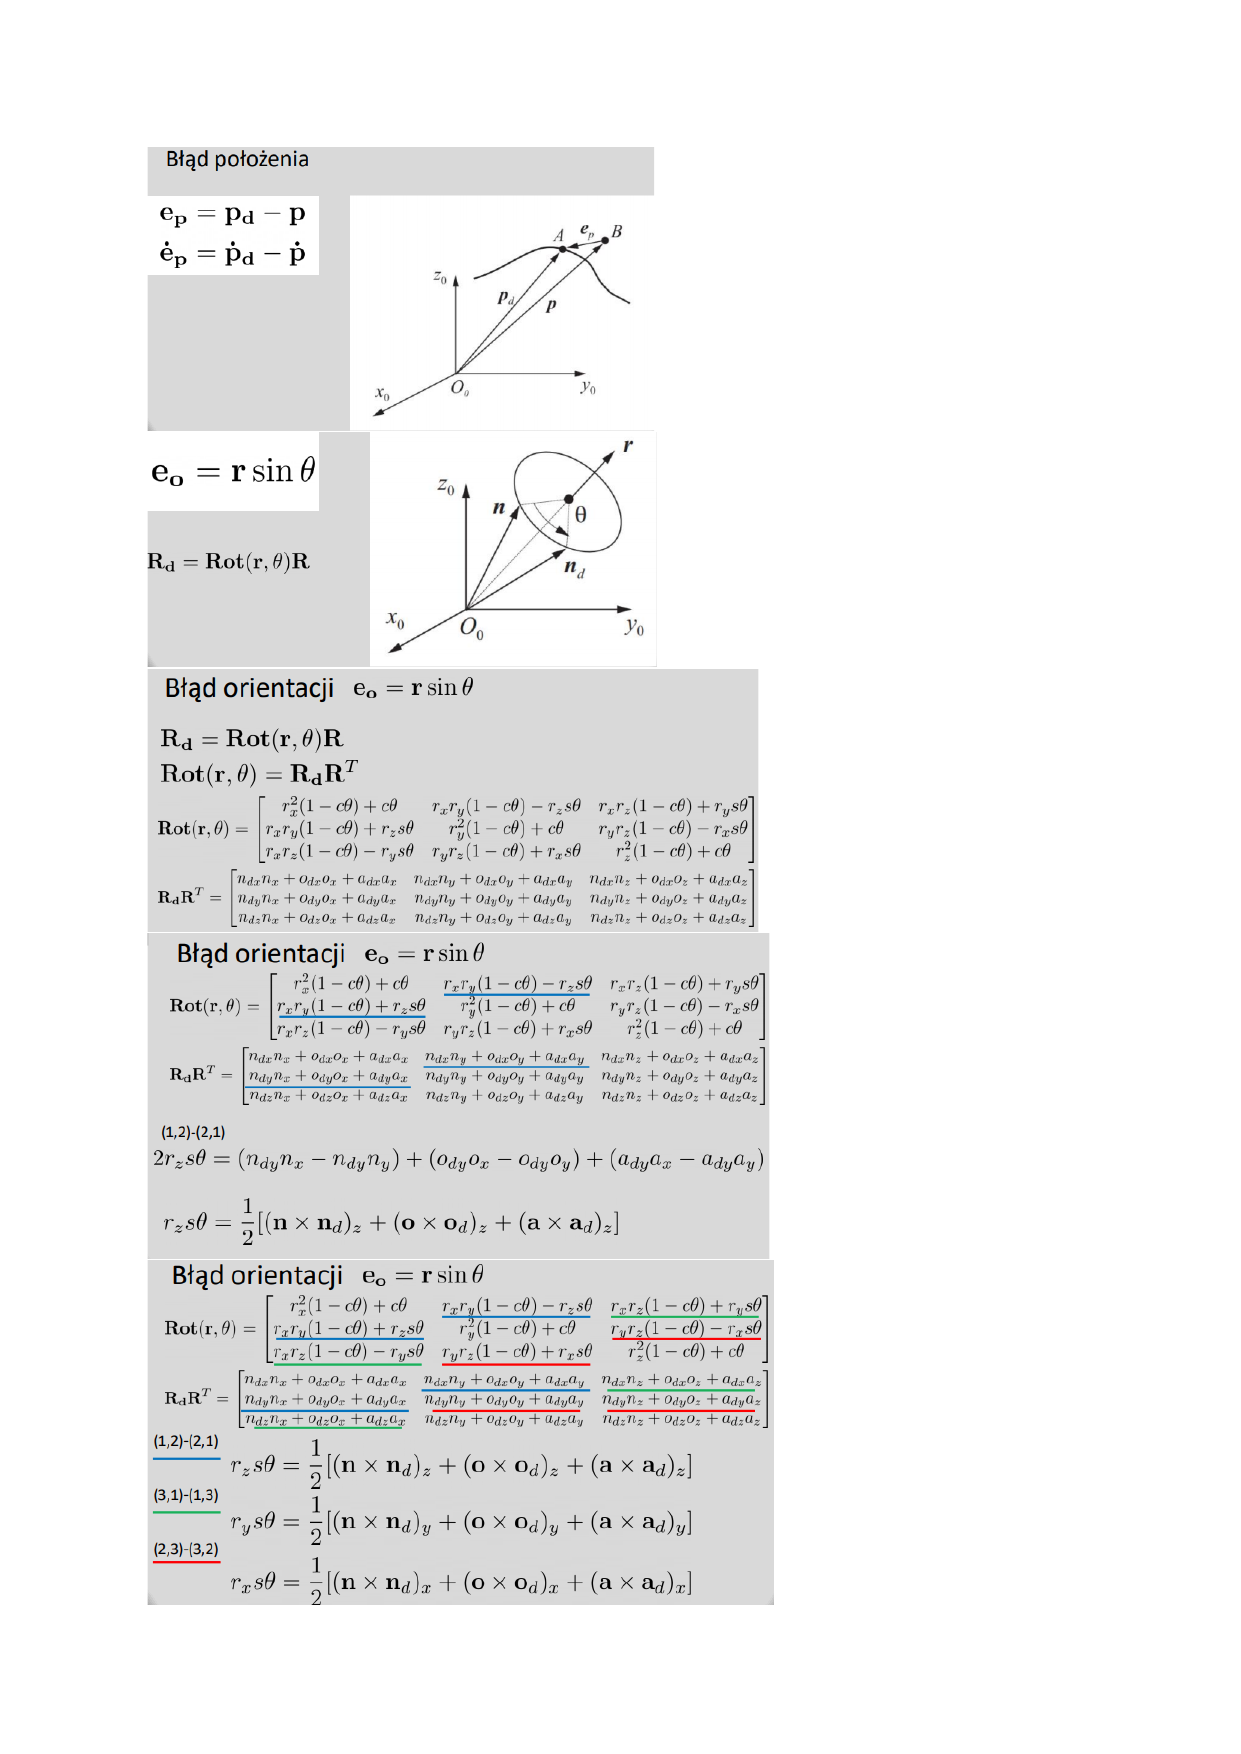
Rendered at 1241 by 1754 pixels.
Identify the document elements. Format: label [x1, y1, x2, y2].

picture [147, 432, 657, 667]
picture [147, 147, 655, 431]
picture [147, 669, 759, 932]
picture [147, 1260, 774, 1605]
picture [147, 933, 770, 1259]
